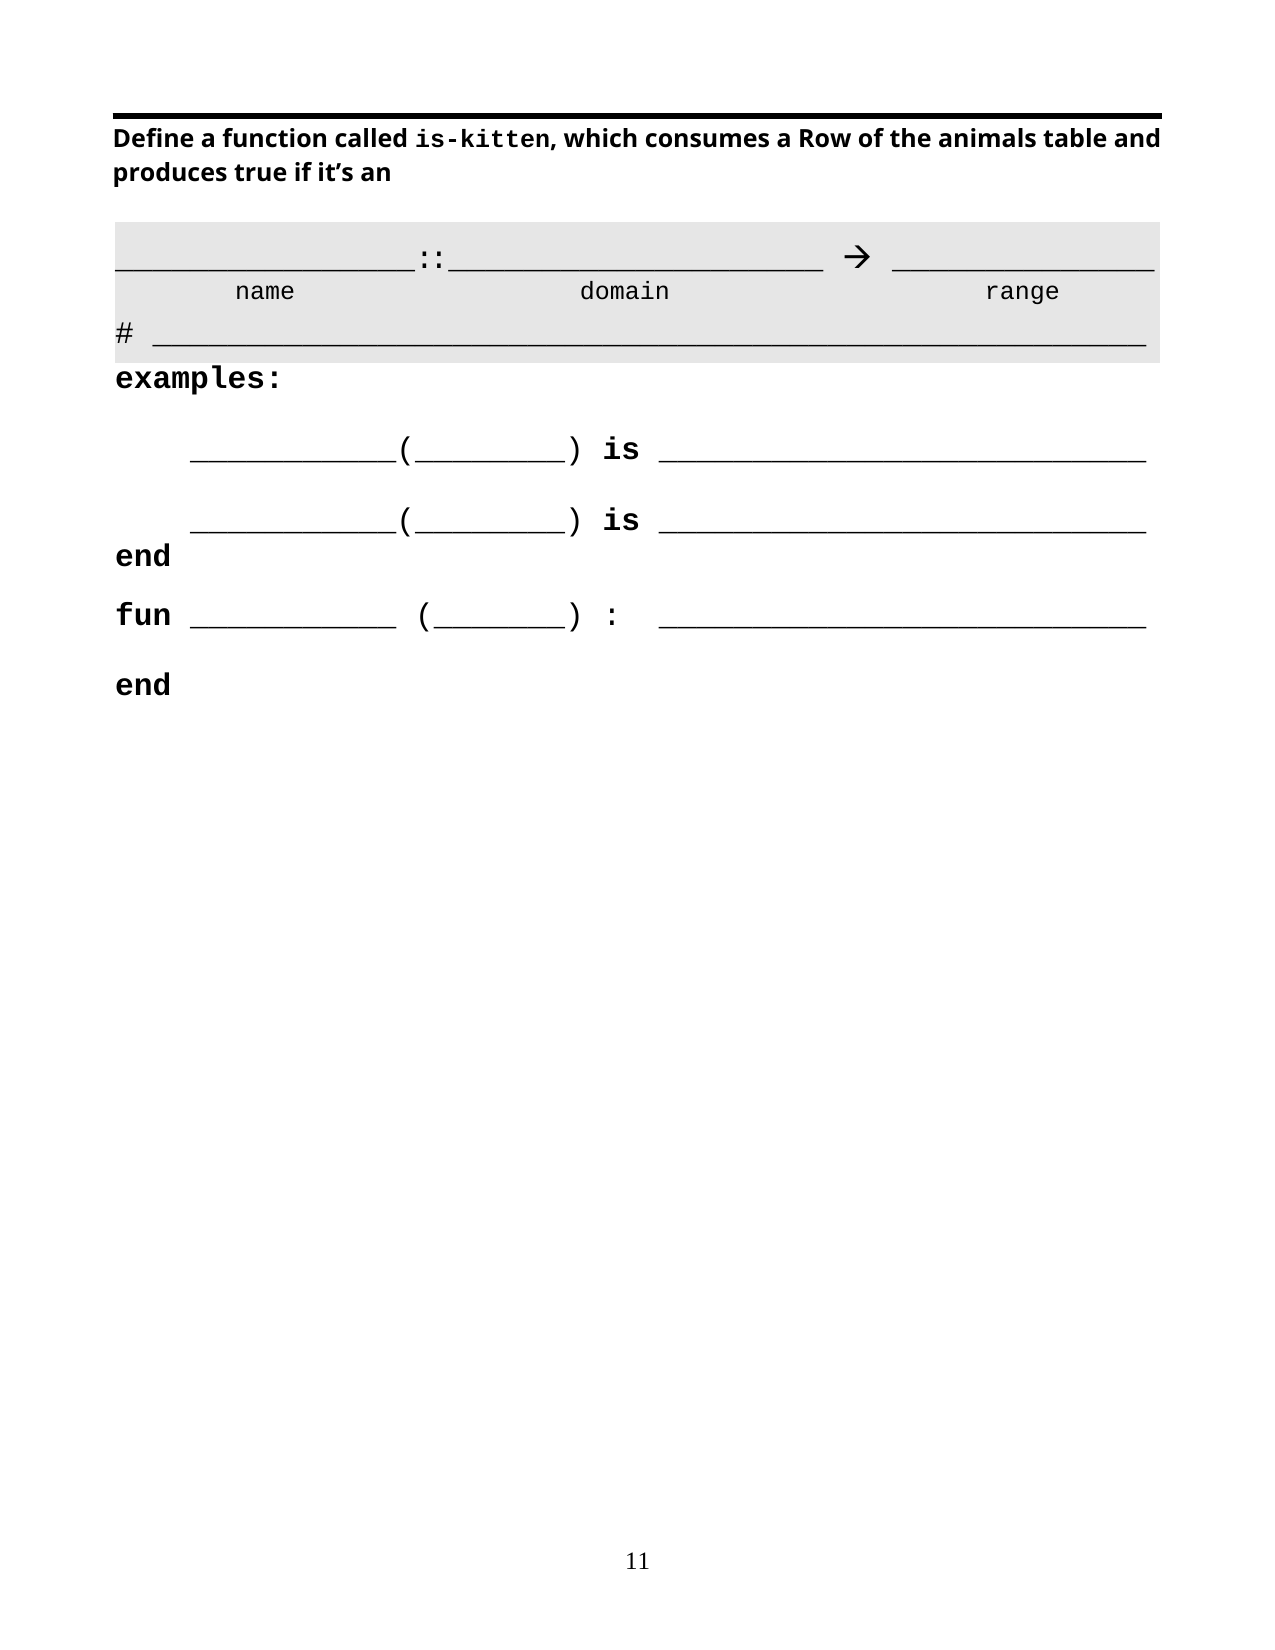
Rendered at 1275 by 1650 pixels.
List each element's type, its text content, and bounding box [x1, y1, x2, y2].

text Define a function called is-kitten, which consumes a Row of the animals table and produces true if it’s an [112, 114, 1162, 189]
table_header ________________::____________________ ______________ name domain range # _____________________________________________________ [115, 222, 1160, 363]
table_cell fun ___________ (_______) : __________________________ end [115, 575, 1158, 705]
table_cell examples: ___________(________) is __________________________ ___________(________) is __________________________ end [115, 363, 1158, 575]
